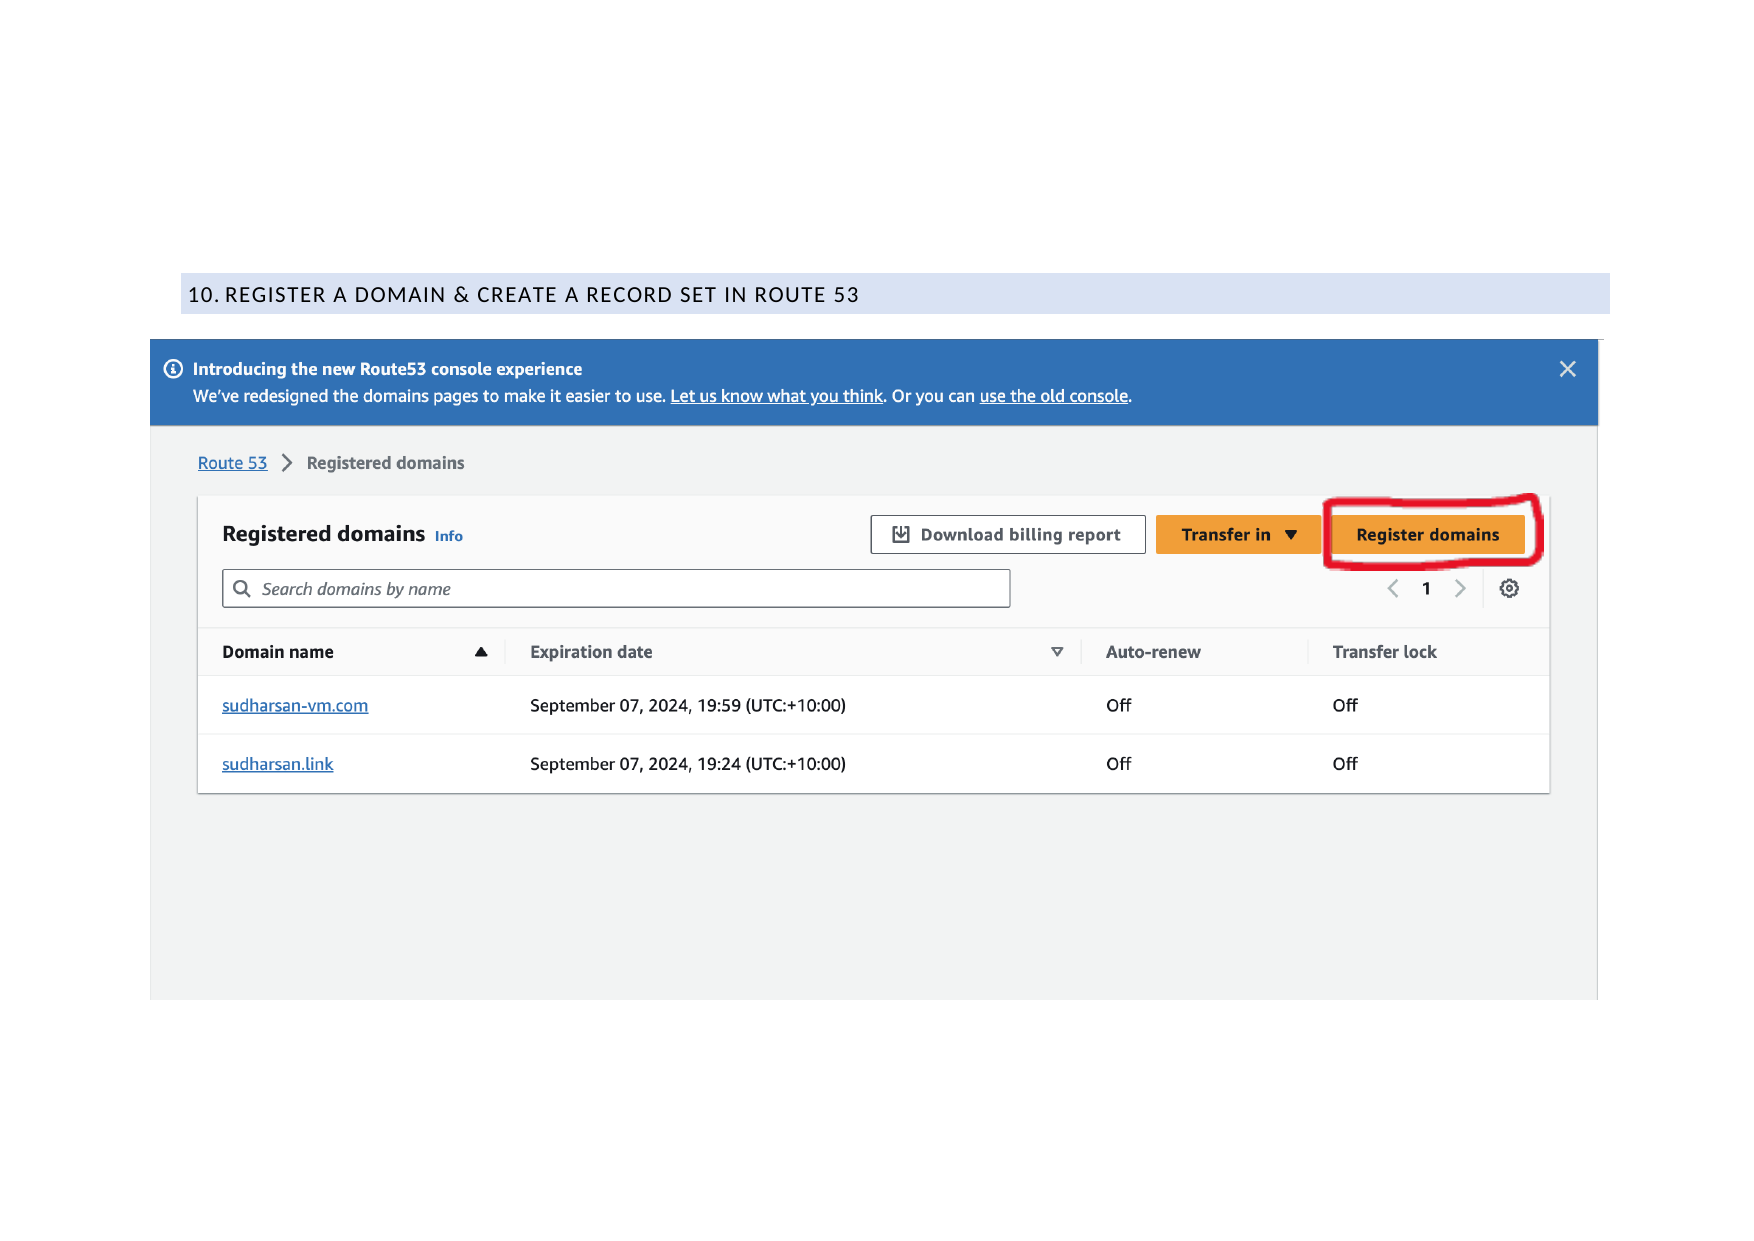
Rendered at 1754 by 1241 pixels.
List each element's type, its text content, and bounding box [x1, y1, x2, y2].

subtitle Register a DOMAIN & Create a record set in route 53 [188, 280, 1604, 308]
picture [150, 339, 1604, 1000]
